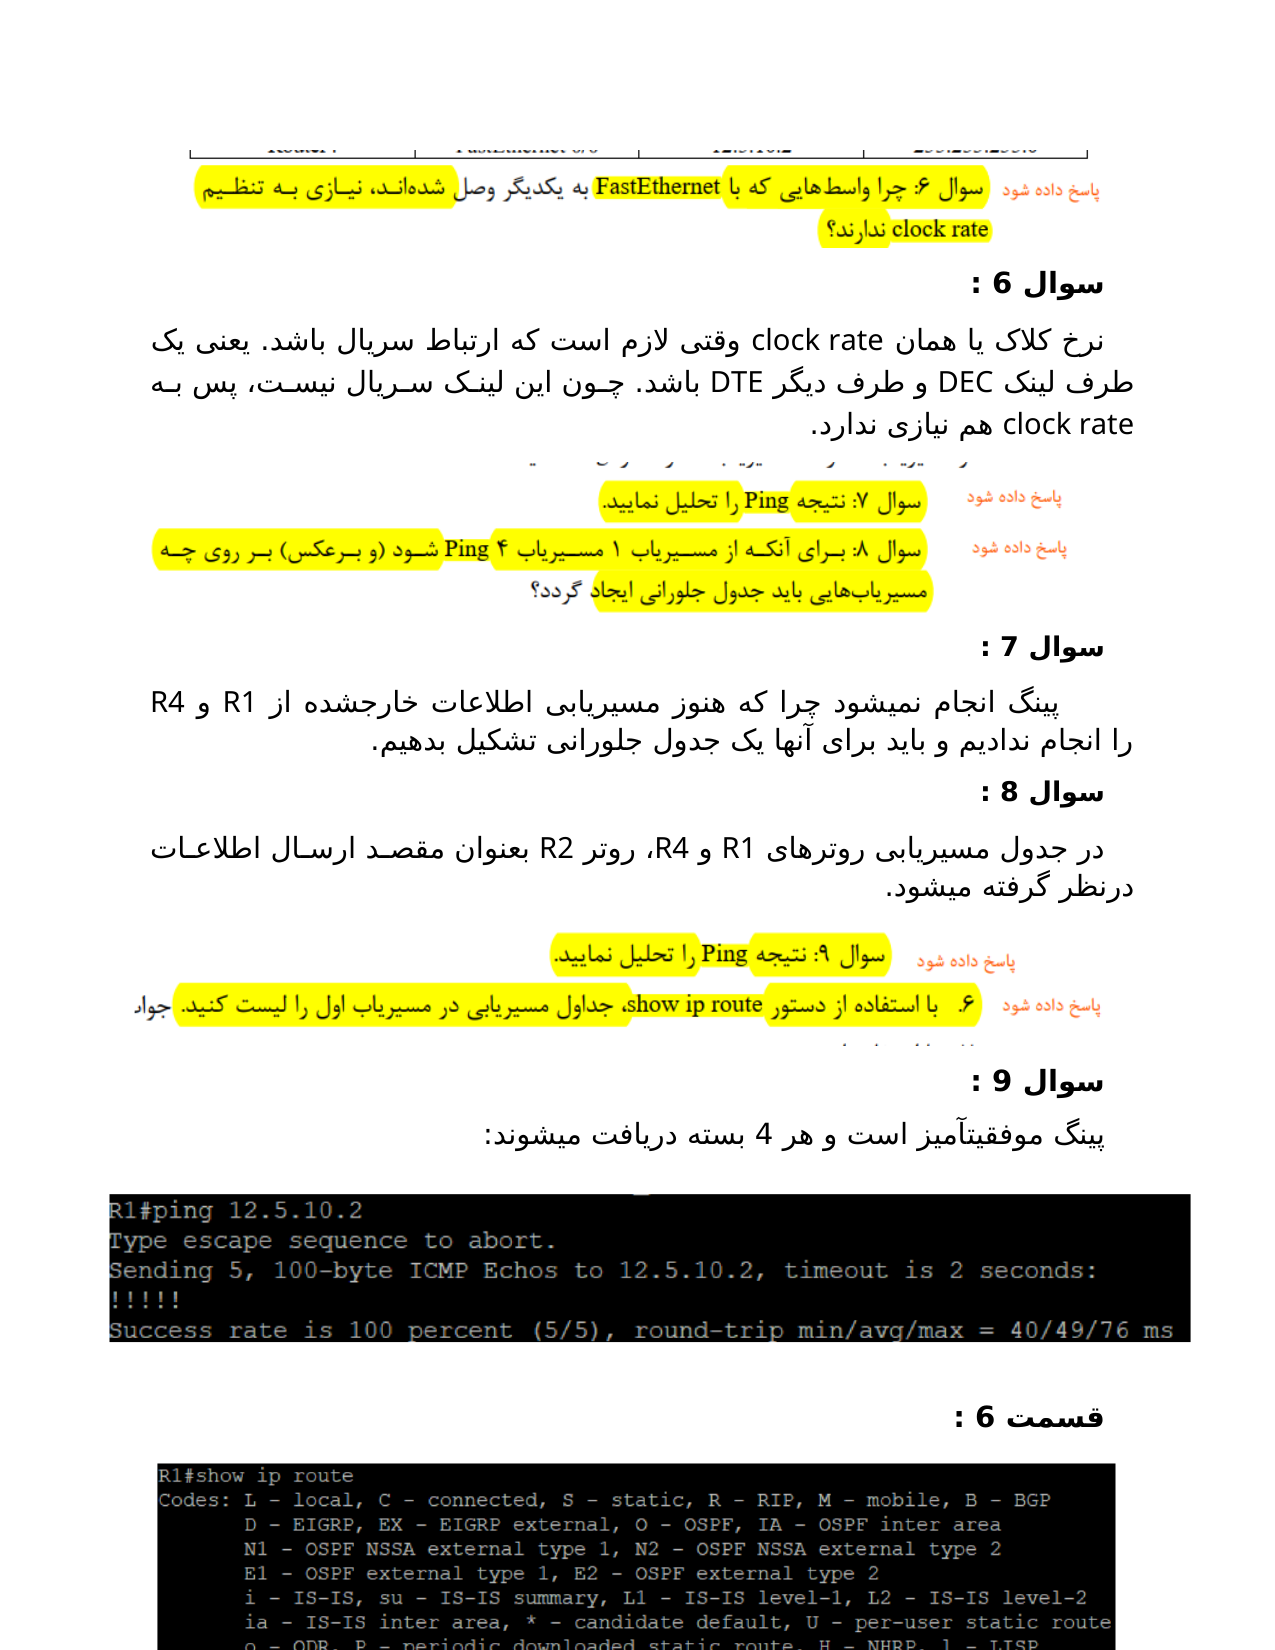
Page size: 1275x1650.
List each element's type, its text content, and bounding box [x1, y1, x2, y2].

text در جدول مسیریابی روترهای R1 و R4، روتر R2 بعنوان مقصد ارسال اطلاعات درنظر گرفته میشود. [150, 827, 1134, 903]
picture [120, 462, 1105, 613]
text پینگ انجام نمیشود چرا که هنوز مسیریابی اطلاعات خارجشده از R1 و R4 را انجام ندادیم و باید برای آنها یک جدول جلورانی تشکیل بدهیم. [150, 682, 1134, 758]
text سوال 7 : [150, 631, 1134, 663]
picture [102, 1190, 1192, 1351]
text قسمت 6 : [150, 1400, 1134, 1434]
text سوال 9 : [150, 1064, 1134, 1098]
text پینگ موفقیتآمیز است و هر 4 بسته دریافت میشوند: [150, 1117, 1134, 1151]
text نرخ کلاک یا همان clock rate وقتی لازم است که ارتباط سریال باشد. یعنی یک طرف لینک DEC و طرف دیگر DTE باشد. چون این لینک سریال نیست، پس به clock rate هم نیازی ندارد. [150, 319, 1134, 443]
picture [150, 150, 1135, 248]
picture [134, 922, 1105, 1046]
text سوال 6 : [150, 266, 1134, 300]
text سوال 8 : [150, 777, 1134, 808]
picture [150, 1453, 1123, 1650]
